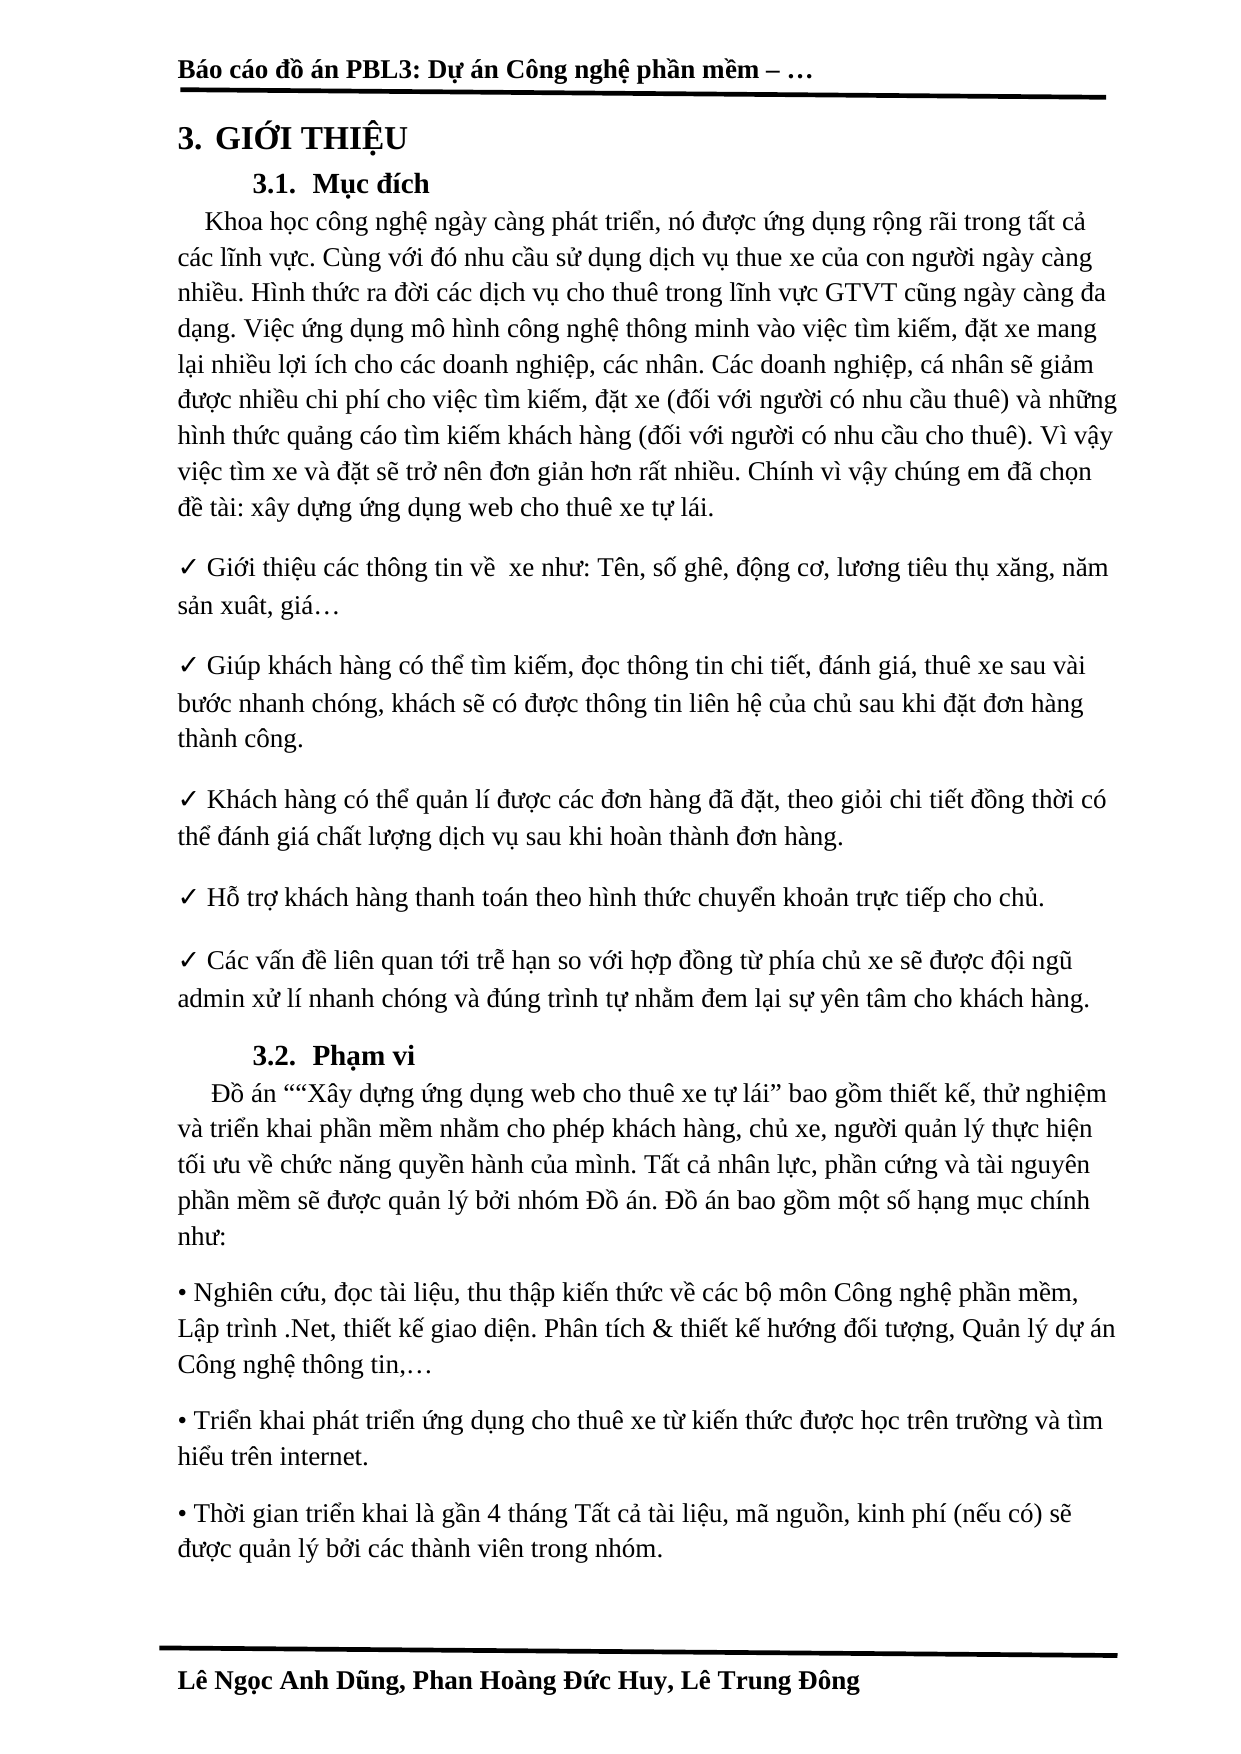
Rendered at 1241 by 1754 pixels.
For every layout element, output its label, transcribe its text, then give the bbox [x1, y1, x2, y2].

subtitle GIỚI THIỆU [177, 118, 1122, 156]
text • Nghiên cứu, đọc tài liệu, thu thập kiến thức về các bộ môn Công nghệ phần mềm, Lập trình .Net, thiết kế giao diện. Phân tích & thiết kế hướng đối tượng, Quản lý dự án Công nghệ thông tin,… [177, 1276, 1122, 1379]
text Đồ án ““Xây dựng ứng dụng web cho thuê xe tự lái” bao gồm thiết kế, thử nghiệm và triển khai phần mềm nhằm cho phép khách hàng, chủ xe, người quản lý thực hiện tối ưu về chức năng quyền hành của mình. Tất cả nhân lực, phần cứng và tài nguyên phần mềm sẽ được quản lý bởi nhóm Đồ án. Đồ án bao gồm một số hạng mục chính như: [177, 1077, 1122, 1251]
text ✓ Giới thiệu các thông tin về xe như: Tên, số ghê, động cơ, lương tiêu thụ xăng, năm sản xuât, giá… [177, 547, 1122, 620]
text ✓ Khách hàng có thể quản lí được các đơn hàng đã đặt, theo giỏi chi tiết đồng thời có thể đánh giá chất lượng dịch vụ sau khi hoàn thành đơn hàng. [177, 779, 1122, 852]
text ✓ Giúp khách hàng có thể tìm kiếm, đọc thông tin chi tiết, đánh giá, thuê xe sau vài bước nhanh chóng, khách sẽ có được thông tin liên hệ của chủ sau khi đặt đơn hàng thành công. [177, 645, 1122, 754]
text • Triển khai phát triển ứng dụng cho thuê xe từ kiến thức được học trên trường và tìm hiểu trên internet. [177, 1404, 1122, 1471]
text Khoa học công nghệ ngày càng phát triển, nó được ứng dụng rộng rãi trong tất cả các lĩnh vực. Cùng với đó nhu cầu sử dụng dịch vụ thue xe của con người ngày càng nhiều. Hình thức ra đời các dịch vụ cho thuê trong lĩnh vực GTVT cũng ngày càng đa dạng. Việc ứng dụng mô hình công nghệ thông minh vào việc tìm kiếm, đặt xe mang lại nhiều lợi ích cho các doanh nghiệp, các nhân. Các doanh nghiệp, cá nhân sẽ giảm được nhiều chi phí cho việc tìm kiếm, đặt xe (đối với người có nhu cầu thuê) và những hình thức quảng cáo tìm kiếm khách hàng (đối với người có nhu cầu cho thuê). Vì vậy việc tìm xe và đặt sẽ trở nên đơn giản hơn rất nhiều. Chính vì vậy chúng em đã chọn đề tài: xây dựng ứng dụng web cho thuê xe tự lái. [177, 205, 1122, 522]
subtitle Mục đích [252, 166, 1122, 200]
text • Thời gian triển khai là gần 4 tháng Tất cả tài liệu, mã nguồn, kinh phí (nếu có) sẽ được quản lý bởi các thành viên trong nhóm. [177, 1497, 1122, 1563]
text ✓ Các vấn đề liên quan tới trễ hạn so với hợp đồng từ phía chủ xe sẽ được đội ngũ admin xử lí nhanh chóng và đúng trình tự nhằm đem lại sự yên tâm cho khách hàng. [177, 940, 1122, 1013]
subtitle Phạm vi [252, 1038, 1122, 1072]
text ✓ Hỗ trợ khách hàng thanh toán theo hình thức chuyển khoản trực tiếp cho chủ. [177, 877, 1122, 914]
